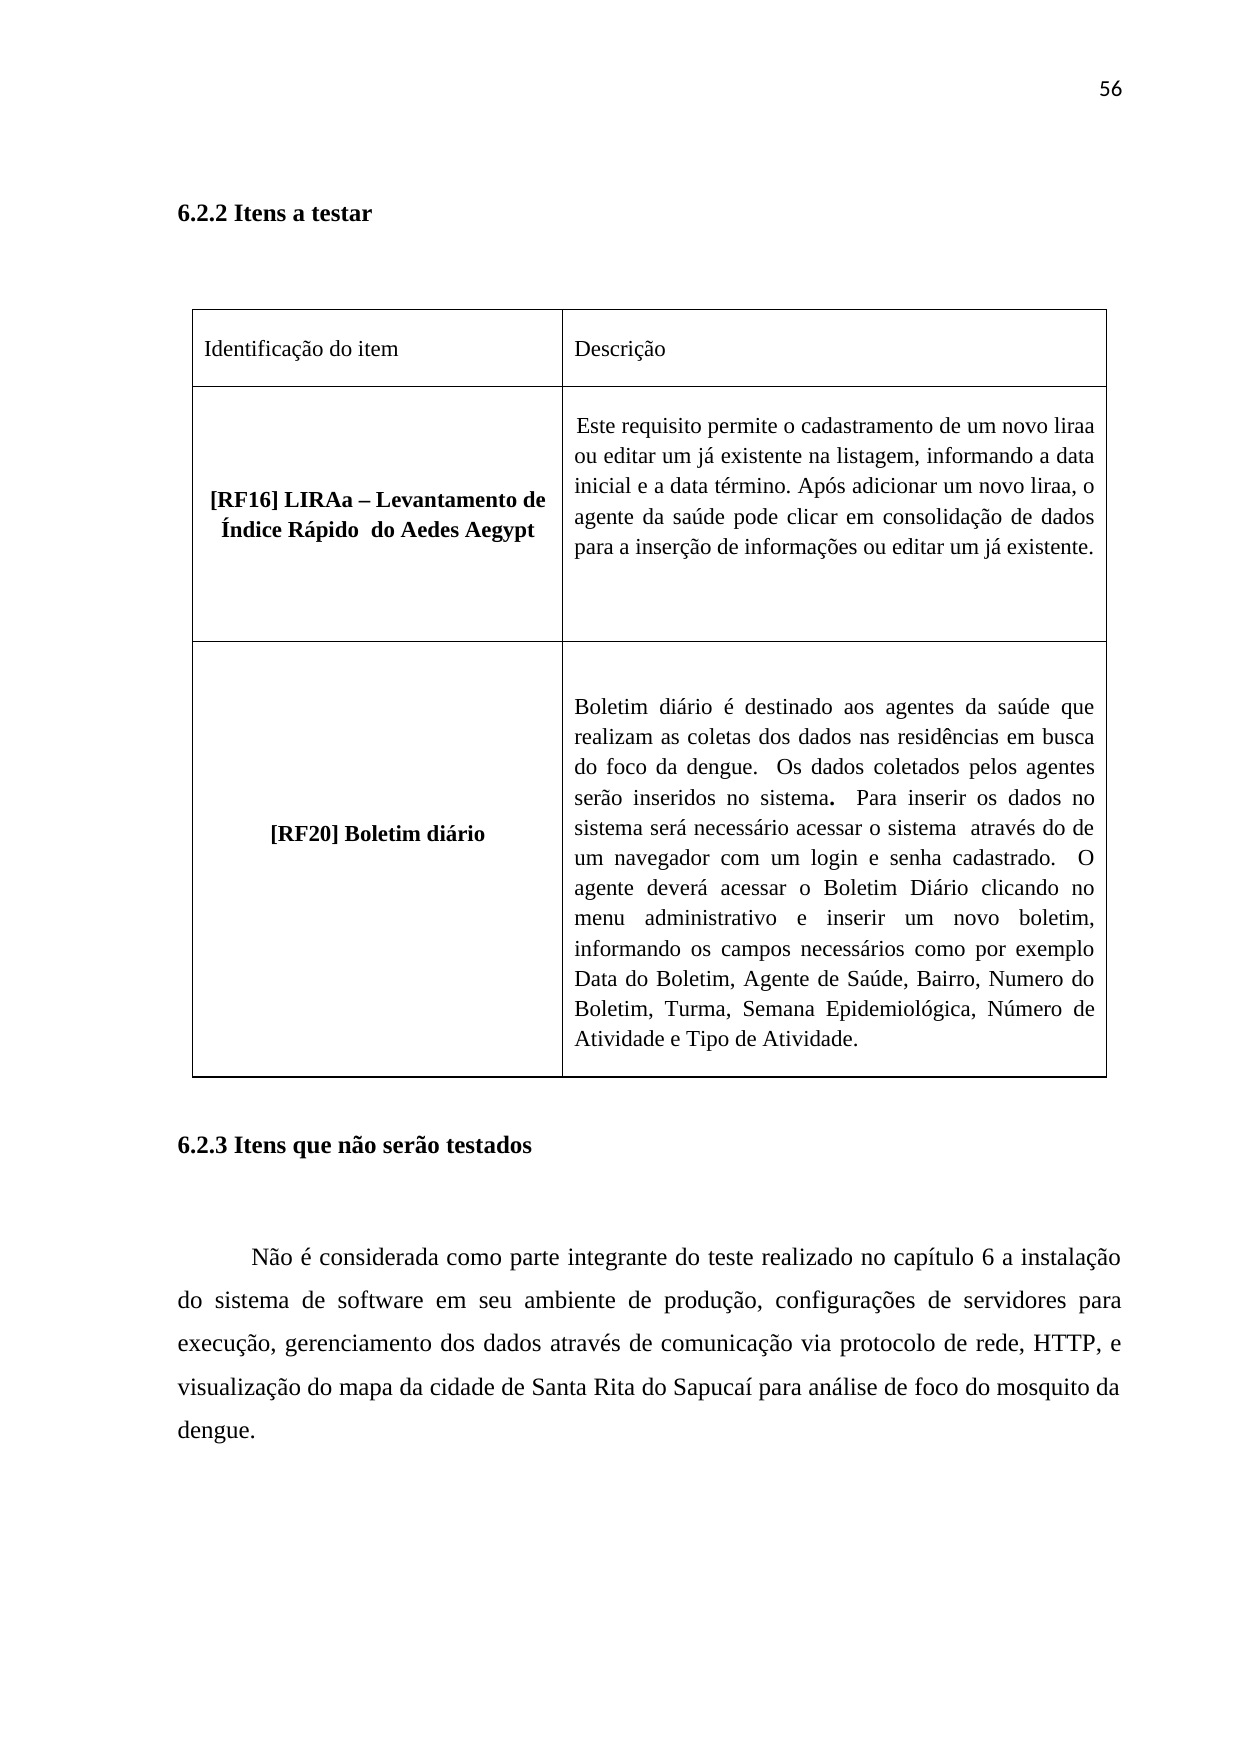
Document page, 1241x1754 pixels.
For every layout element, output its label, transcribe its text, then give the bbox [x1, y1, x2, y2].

subtitle 6.2.3 Itens que não serão testados [177, 1130, 1122, 1159]
table_cell [RF16] LIRAa – Levantamento de Índice Rápido do Aedes Aegypt [193, 387, 562, 641]
table_header Descrição [563, 310, 1106, 386]
table_cell Este requisito permite o cadastramento de um novo liraa ou editar um já existente na listagem, informando a data inicial e a data término. Após adicionar um novo liraa, o agente da saúde pode clicar em consolidação de dados para a inserção de informações ou editar um já existente. [563, 387, 1106, 641]
table_cell Boletim diário é destinado aos agentes da saúde que realizam as coletas dos dados nas residências em busca do foco da dengue. Os dados coletados pelos agentes serão inseridos no sistema. Para inserir os dados no sistema será necessário acessar o sistema através do de um navegador com um login e senha cadastrado. O agente deverá acessar o Boletim Diário clicando no menu administrativo e inserir um novo boletim, informando os campos necessários como por exemplo Data do Boletim, Agente de Saúde, Bairro, Numero do Boletim, Turma, Semana Epidemiológica, Número de Atividade e Tipo de Atividade. [563, 642, 1106, 1076]
subtitle 6.2.2 Itens a testar [177, 198, 1122, 227]
table_cell [RF20] Boletim diário [193, 642, 562, 1076]
text Não é considerada como parte integrante do teste realizado no capítulo 6 a instalação do sistema de software em seu ambiente de produção, configurações de servidores para execução, gerenciamento dos dados através de comunicação via protocolo de rede, HTTP, e visualização do mapa da cidade de Santa Rita do Sapucaí para análise de foco do mosquito da dengue. [177, 1242, 1122, 1443]
table_header Identificação do item [193, 310, 562, 386]
